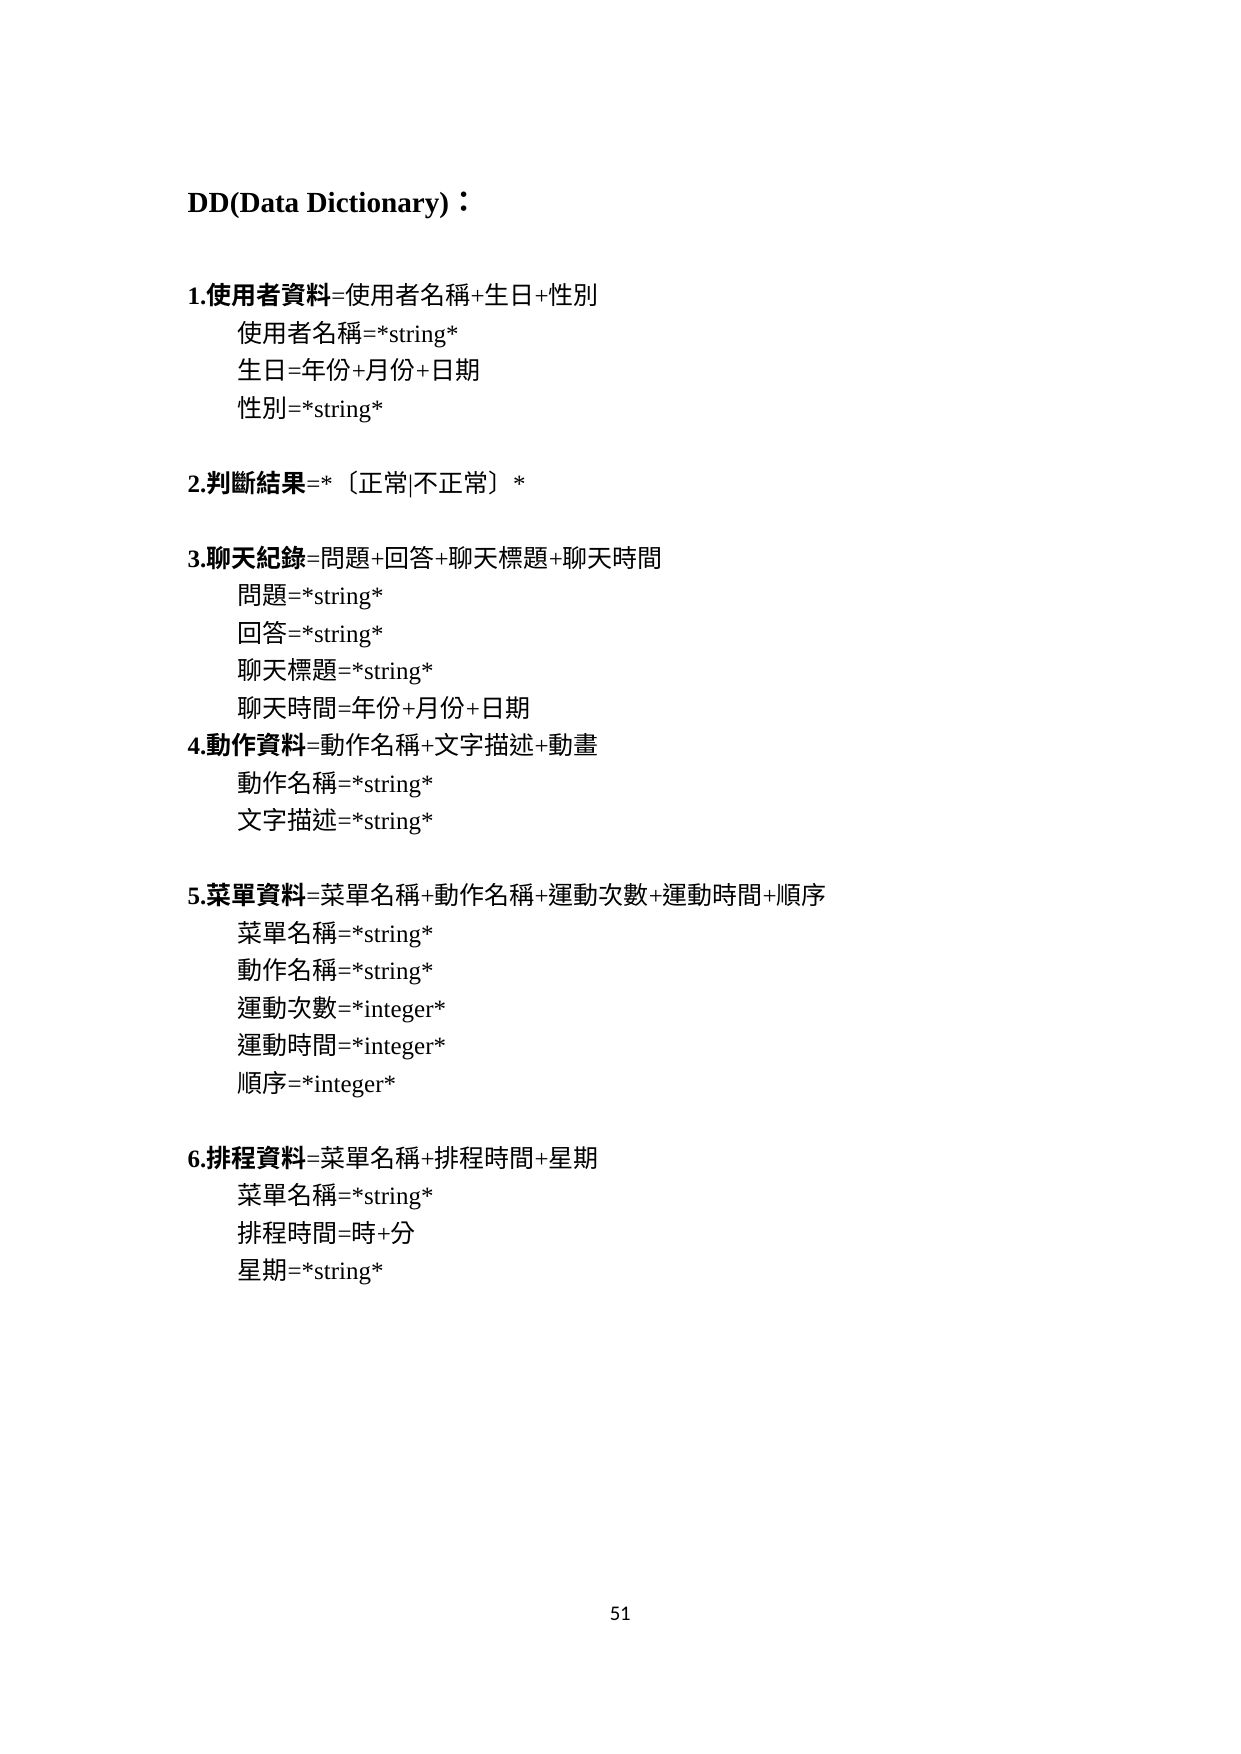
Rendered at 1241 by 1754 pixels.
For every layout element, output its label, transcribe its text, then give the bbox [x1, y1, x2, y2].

text 菜單名稱=*string* [187, 912, 1053, 950]
text 問題=*string* [187, 575, 1053, 612]
text 動作名稱=*string* [187, 950, 1053, 987]
text 聊天時間=年份+月份+日期 [187, 687, 1053, 725]
text DD(Data Dictionary)： [187, 162, 1053, 237]
text 文字描述=*string* [187, 800, 1053, 837]
text 回答=*string* [187, 612, 1053, 650]
text 6.排程資料=菜單名稱+排程時間+星期 [187, 1137, 1053, 1175]
text 使用者名稱=*string* [187, 312, 1053, 350]
text 星期=*string* [187, 1250, 1053, 1287]
text 排程時間=時+分 [187, 1212, 1053, 1250]
text 5.菜單資料=菜單名稱+動作名稱+運動次數+運動時間+順序 [187, 875, 1053, 912]
text 3.聊天紀錄=問題+回答+聊天標題+聊天時間 [187, 537, 1053, 575]
text 1.使用者資料=使用者名稱+生日+性別 [187, 275, 1053, 312]
text 運動時間=*integer* [187, 1025, 1053, 1062]
text 生日=年份+月份+日期 [187, 350, 1053, 387]
text 菜單名稱=*string* [187, 1175, 1053, 1212]
text 順序=*integer* [187, 1062, 1053, 1100]
text 2.判斷結果=*〔正常|不正常〕* [187, 462, 1053, 500]
text 4.動作資料=動作名稱+文字描述+動畫 [187, 725, 1053, 762]
text 性別=*string* [187, 387, 1053, 425]
text 聊天標題=*string* [187, 650, 1053, 687]
text 動作名稱=*string* [187, 762, 1053, 800]
text 運動次數=*integer* [187, 987, 1053, 1025]
